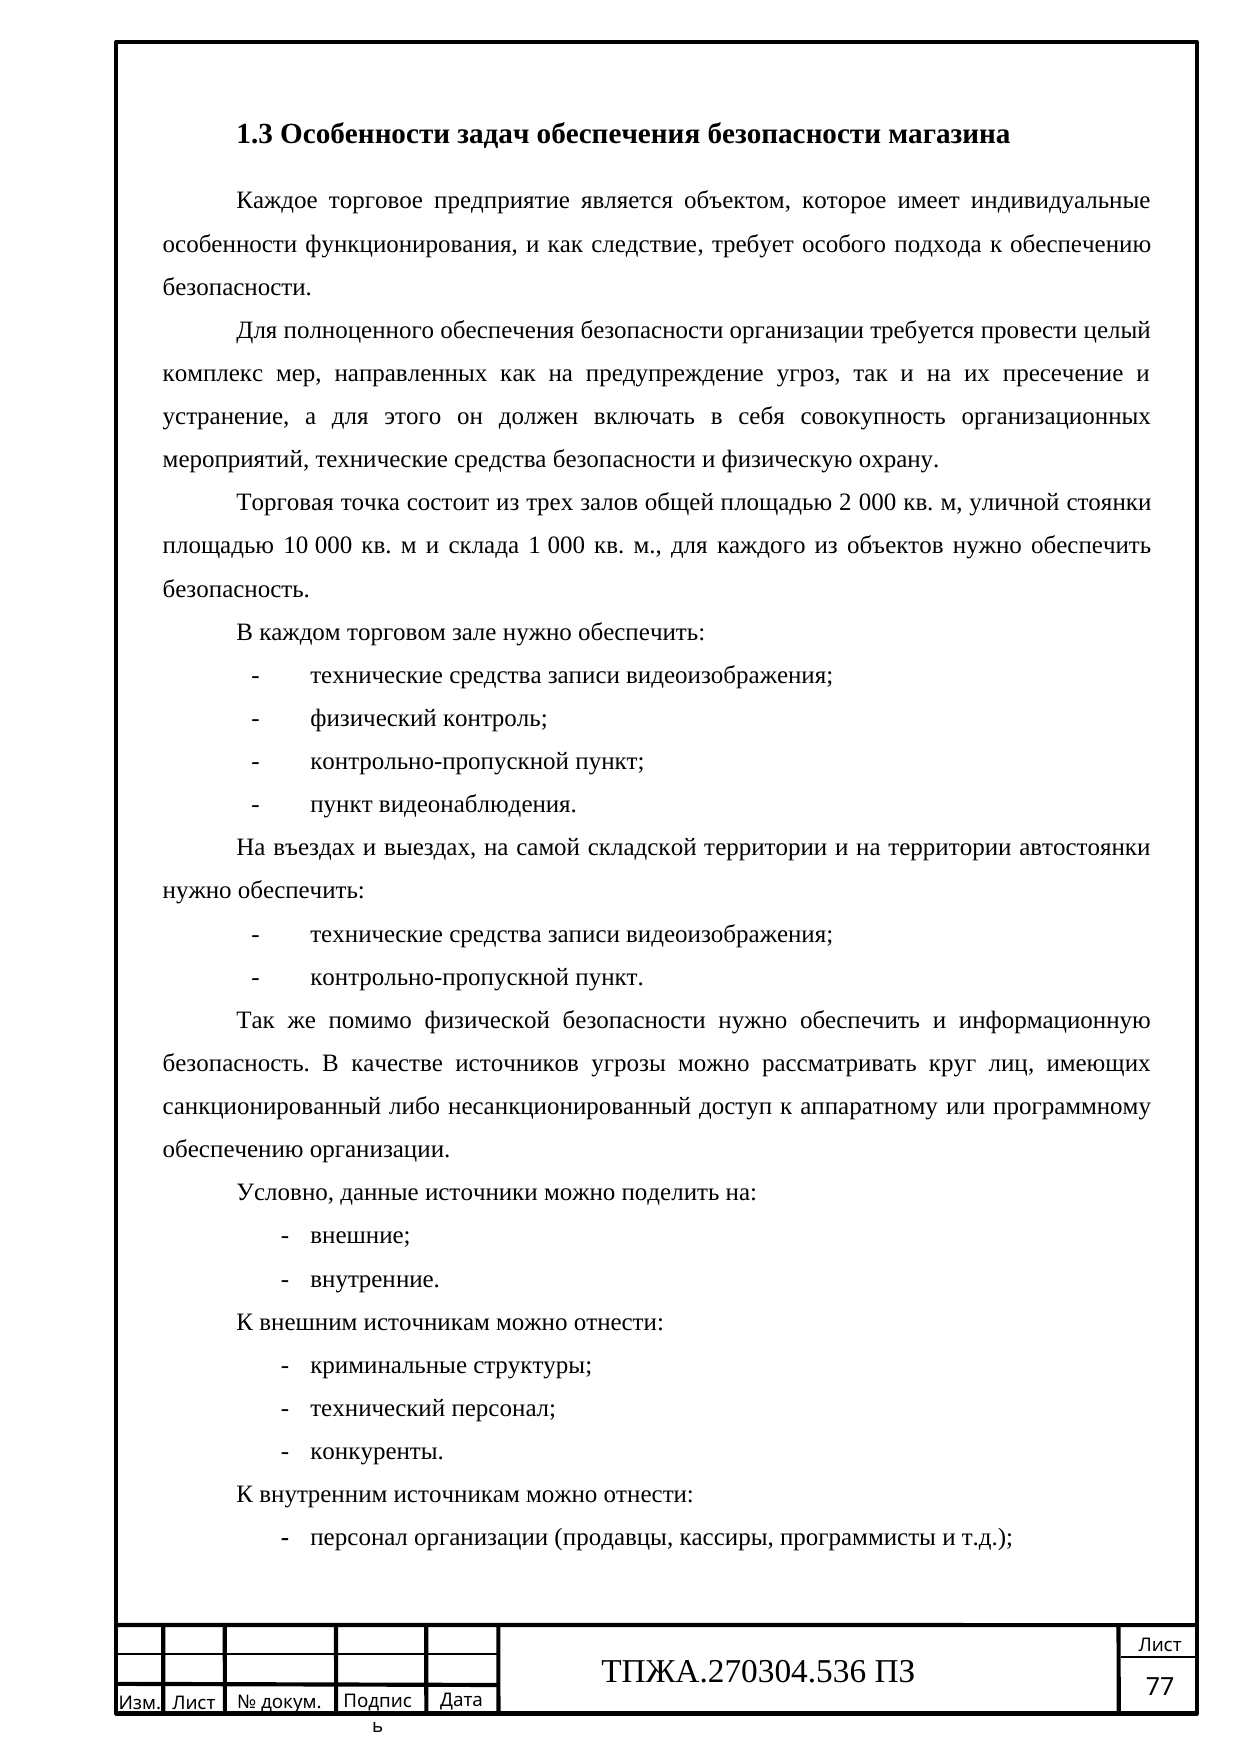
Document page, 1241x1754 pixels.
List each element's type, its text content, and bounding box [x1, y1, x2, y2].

text В каждом торговом зале нужно обеспечить: [162, 617, 1152, 646]
text Торговая точка состоит из трех залов общей площадью 2 000 кв. м, уличной стоянки площадью 10 000 кв. м и склада 1 000 кв. м., для каждого из объектов нужно обеспечить безопасность. [162, 487, 1152, 602]
subtitle 1.3 Особенности задач обеспечения безопасности магазина [162, 117, 1152, 150]
list контрольно-пропускной пункт; [177, 746, 1152, 775]
text На въездах и выездах, на самой складской территории и на территории автостоянки нужно обеспечить: [162, 832, 1152, 904]
list физический контроль; [177, 703, 1152, 732]
list конкуренты. [207, 1436, 1152, 1465]
list контрольно-пропускной пункт. [177, 962, 1152, 991]
list персонал организации (продавцы, кассиры, программисты и т.д.); [207, 1522, 1152, 1551]
list внутренние. [207, 1264, 1152, 1292]
list технические средства записи видеоизображения; [177, 660, 1152, 689]
text Так же помимо физической безопасности нужно обеспечить и информационную безопасность. В качестве источников угрозы можно рассматривать круг лиц, имеющих санкционированный либо несанкционированный доступ к аппаратному или программному обеспечению организации. [162, 1005, 1152, 1163]
list внешние; [207, 1221, 1152, 1249]
list криминальные структуры; [207, 1350, 1152, 1379]
text К внутренним источникам можно отнести: [162, 1479, 1152, 1508]
text Условно, данные источники можно поделить на: [162, 1177, 1152, 1206]
text Для полноценного обеспечения безопасности организации требуется провести целый комплекс мер, направленных как на предупреждение угроз, так и на их пресечение и устранение, а для этого он должен включать в себя совокупность организационных мероприятий, технические средства безопасности и физическую охрану. [162, 315, 1152, 473]
list технические средства записи видеоизображения; [177, 919, 1152, 947]
list технический персонал; [207, 1393, 1152, 1422]
text Каждое торговое предприятие является объектом, которое имеет индивидуальные особенности функционирования, и как следствие, требует особого подхода к обеспечению безопасности. [162, 186, 1152, 301]
list пункт видеонаблюдения. [177, 789, 1152, 818]
text К внешним источникам можно отнести: [162, 1307, 1152, 1336]
